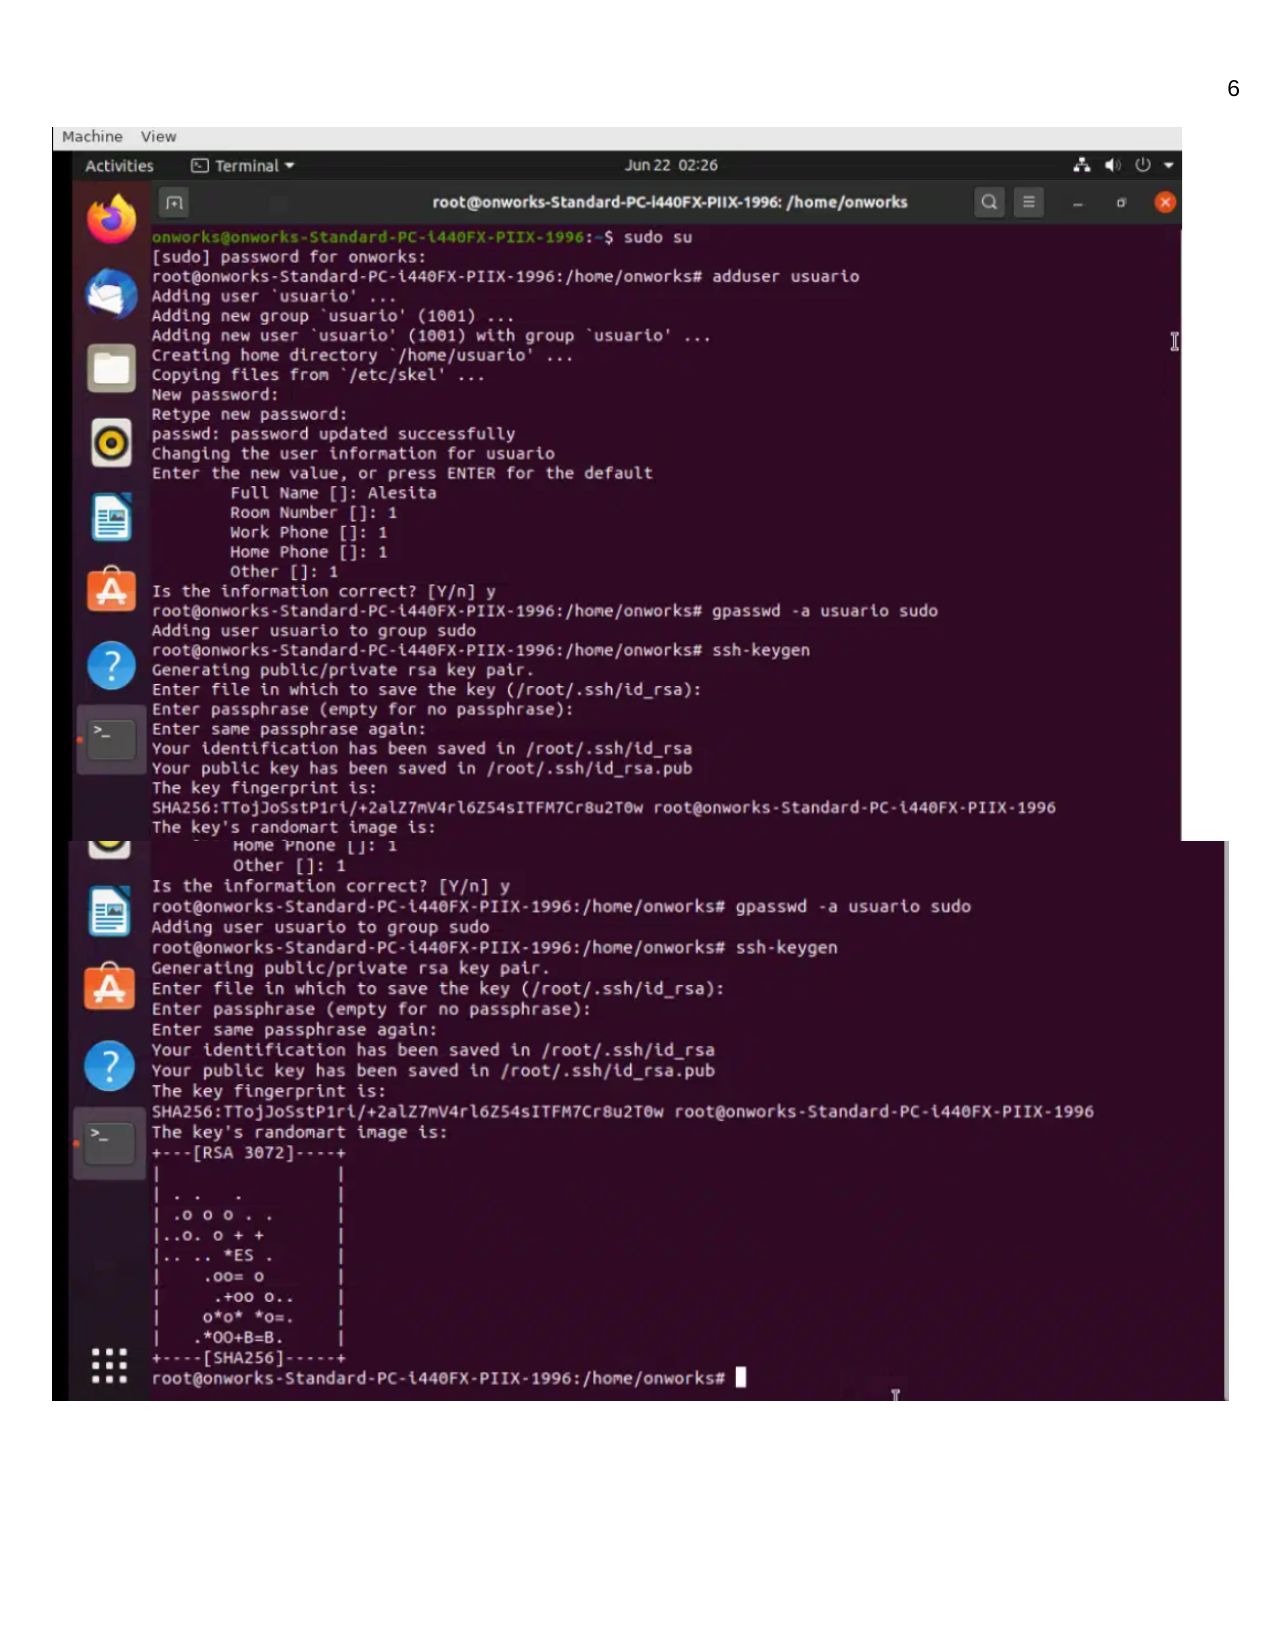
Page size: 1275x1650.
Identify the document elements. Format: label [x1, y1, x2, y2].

picture [52, 127, 1229, 1401]
